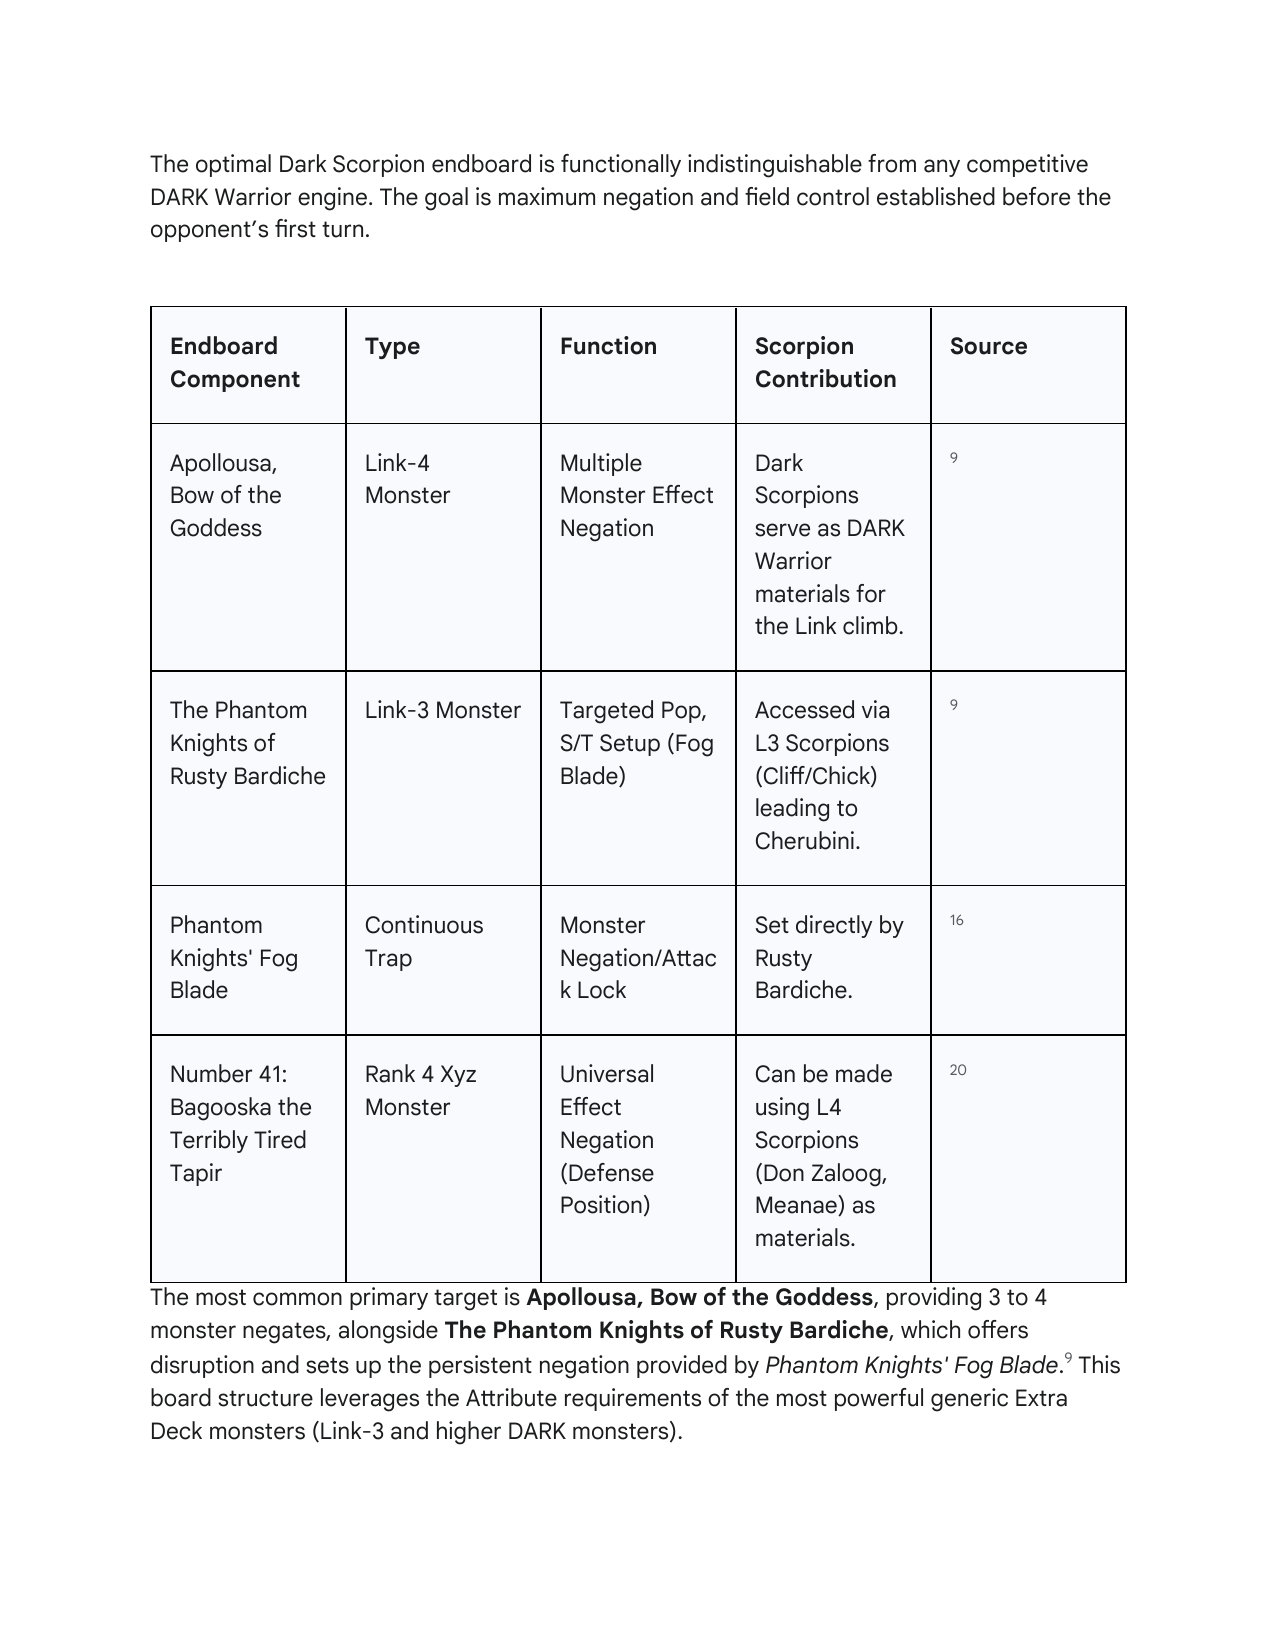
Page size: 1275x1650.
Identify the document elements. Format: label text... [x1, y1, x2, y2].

table_cell Accessed via L3 Scorpions (Cliff/Chick) leading to Cherubini. [737, 672, 930, 885]
table_cell Link-4 Monster [347, 424, 540, 670]
table_header Scorpion Contribution [737, 307, 931, 422]
table_cell Continuous Trap [347, 886, 540, 1034]
table_cell Link-3 Monster [347, 672, 540, 885]
table_cell Set directly by Rusty Bardiche. [737, 886, 930, 1034]
table_cell Multiple Monster Effect Negation [542, 424, 735, 670]
table_cell 16 [932, 886, 1125, 1034]
table_header Function [542, 307, 736, 422]
table_cell Phantom Knights' Fog Blade [152, 886, 345, 1034]
table_cell 20 [932, 1036, 1125, 1282]
text The optimal Dark Scorpion endboard is functionally indistinguishable from any competitive DARK Warrior engine. The goal is maximum negation and field control established before the opponent’s first turn. [150, 150, 1125, 244]
table_cell Can be made using L4 Scorpions (Don Zaloog, Meanae) as materials. [737, 1036, 930, 1282]
table_cell Apollousa, Bow of the Goddess [152, 424, 345, 670]
table_cell 9 [932, 424, 1125, 670]
table_header Type [347, 307, 541, 422]
table_cell Monster Negation/Attack Lock [542, 886, 735, 1034]
table_cell Universal Effect Negation (Defense Position) [542, 1036, 735, 1282]
table_cell 9 [932, 672, 1125, 885]
table_cell Rank 4 Xyz Monster [347, 1036, 540, 1282]
text The most common primary target is Apollousa, Bow of the Goddess, providing 3 to 4 monster negates, alongside The Phantom Knights of Rusty Bardiche, which offers disruption and sets up the persistent negation provided by Phantom Knights' Fog Blade.9 This board structure leverages the Attribute requirements of the most powerful generic Extra Deck monsters (Link-3 and higher DARK monsters). [150, 1283, 1125, 1446]
table_header Source [932, 307, 1125, 422]
table_cell Targeted Pop, S/T Setup (Fog Blade) [542, 672, 735, 885]
table_cell The Phantom Knights of Rusty Bardiche [152, 672, 345, 885]
table_cell Dark Scorpions serve as DARK Warrior materials for the Link climb. [737, 424, 930, 670]
table_cell Number 41: Bagooska the Terribly Tired Tapir [152, 1036, 345, 1282]
table_header Endboard Component [152, 307, 346, 422]
